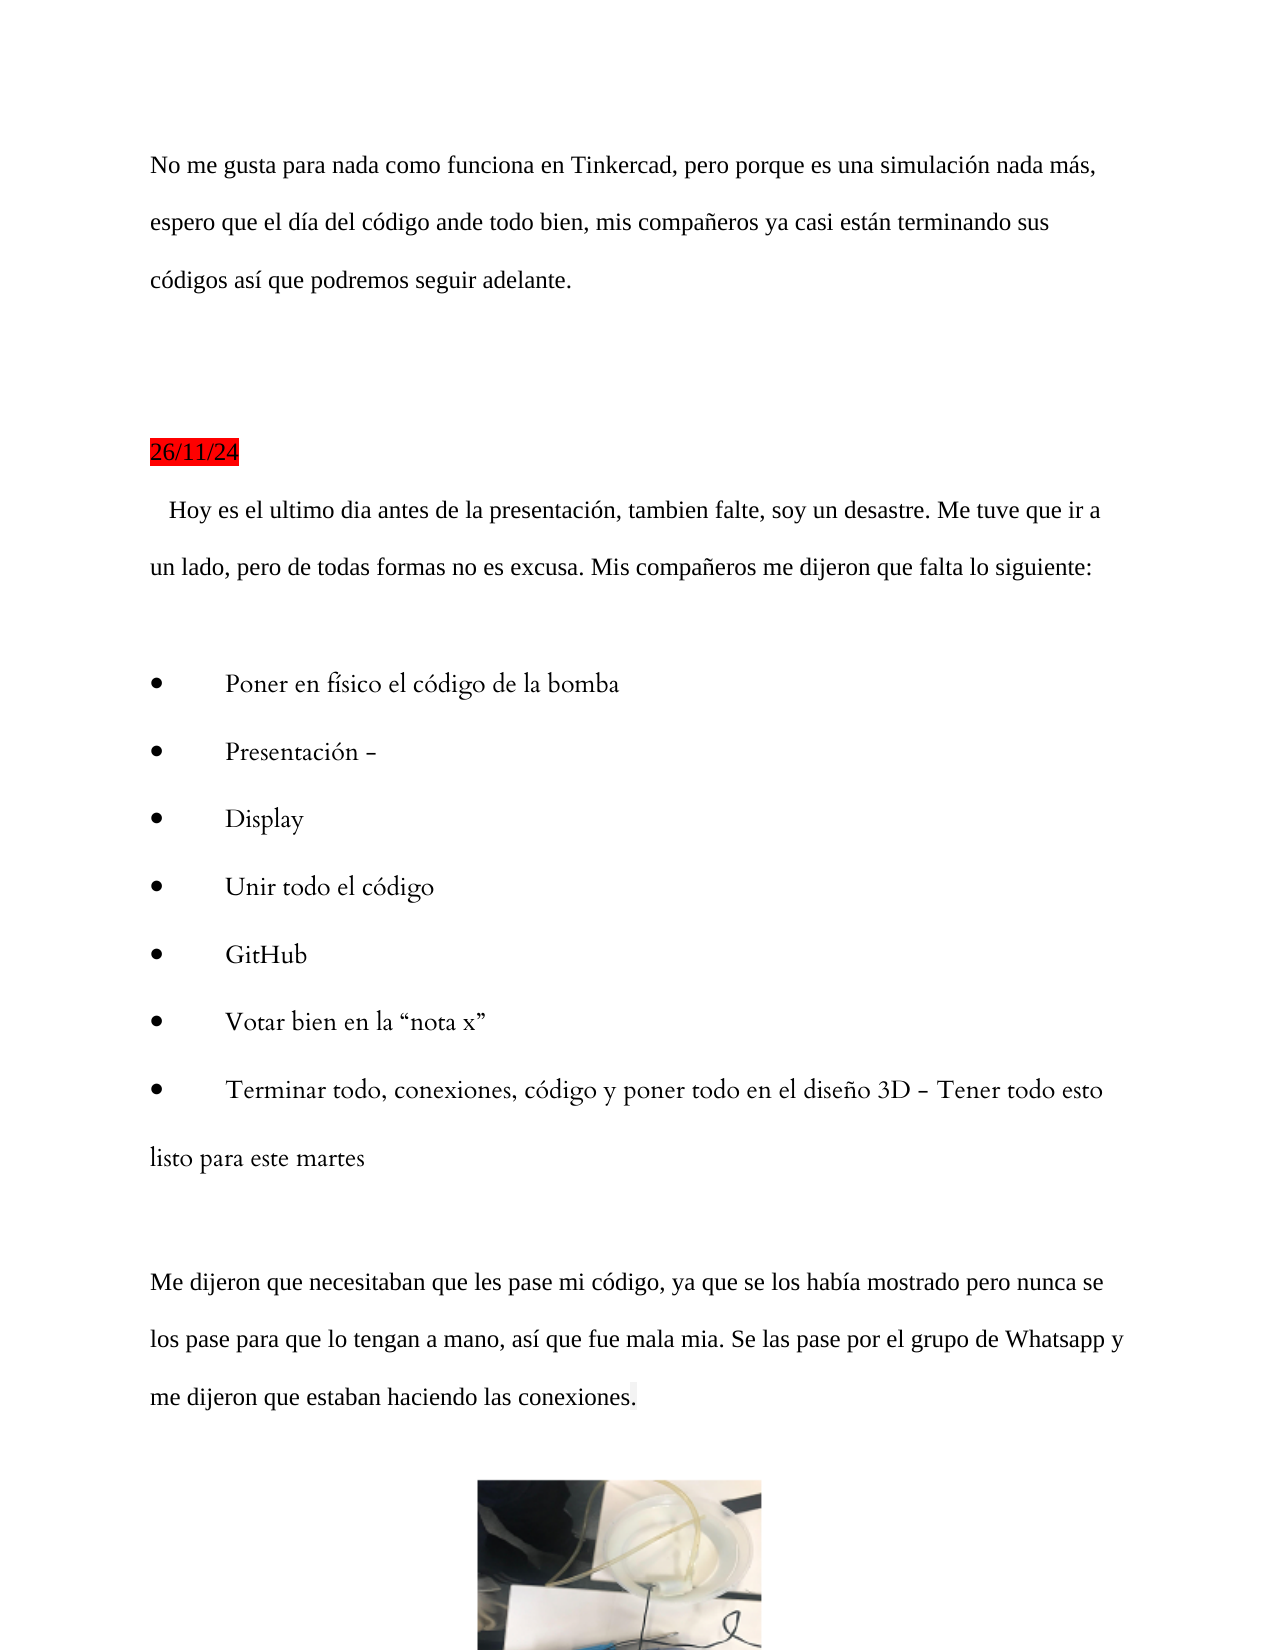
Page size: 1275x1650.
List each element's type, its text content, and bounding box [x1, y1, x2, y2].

text ⦁ ⁠Terminar todo, conexiones, código y poner todo en el diseño 3D - ⁠Tener todo esto listo para este martes [150, 1074, 1125, 1175]
text ⦁ ⁠Presentación - [150, 735, 1125, 769]
text ⦁ GitHub [150, 938, 1125, 972]
picture [459, 1472, 782, 1650]
text ⦁ ⁠Votar bien en la “nota x” [150, 1006, 1125, 1040]
text 26/11/24 [150, 437, 1125, 466]
text ⦁ Display [150, 803, 1125, 837]
text Hoy es el ultimo dia antes de la presentación, tambien falte, soy un desastre. Me tuve que ir a un lado, pero de todas formas no es excusa. Mis compañeros me dijeron que falta lo siguiente: [150, 495, 1125, 581]
text No me gusta para nada como funciona en Tinkercad, pero porque es una simulación nada más, espero que el día del código ande todo bien, mis compañeros ya casi están terminando sus códigos así que podremos seguir adelante. [150, 150, 1125, 294]
text Me dijeron que necesitaban que les pase mi código, ya que se los había mostrado pero nunca se los pase para que lo tengan a mano, así que fue mala mia. Se las pase por el grupo de Whatsapp y me dijeron que estaban haciendo las conexiones. [150, 1267, 1125, 1410]
text ⦁ ⁠Poner en físico el código de la bomba [150, 667, 1125, 701]
text ⦁ ⁠Unir todo el código [150, 871, 1125, 904]
